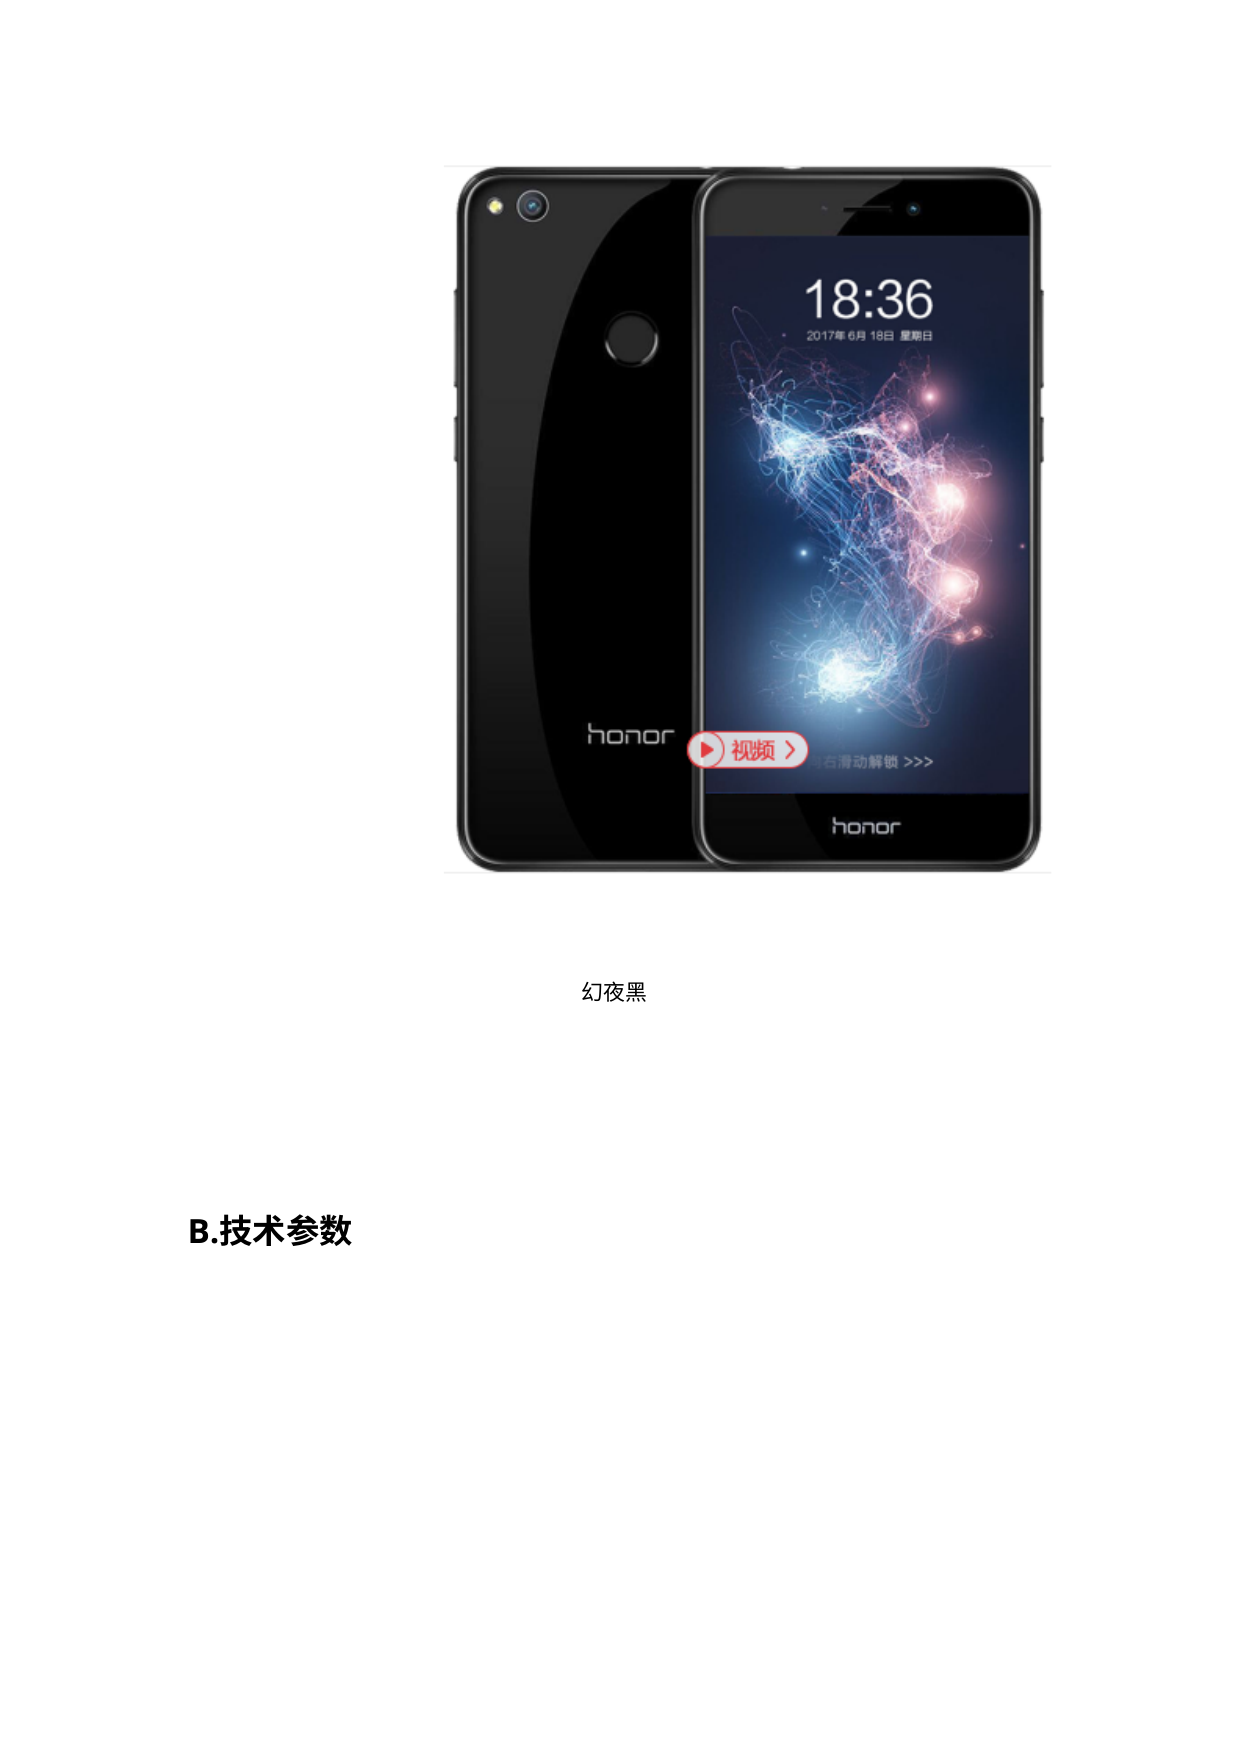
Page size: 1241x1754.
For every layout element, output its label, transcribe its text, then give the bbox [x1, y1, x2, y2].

text 幻夜黑 [444, 974, 1053, 1007]
picture [443, 162, 1052, 891]
subtitle B.技术参数 [187, 1197, 1053, 1262]
